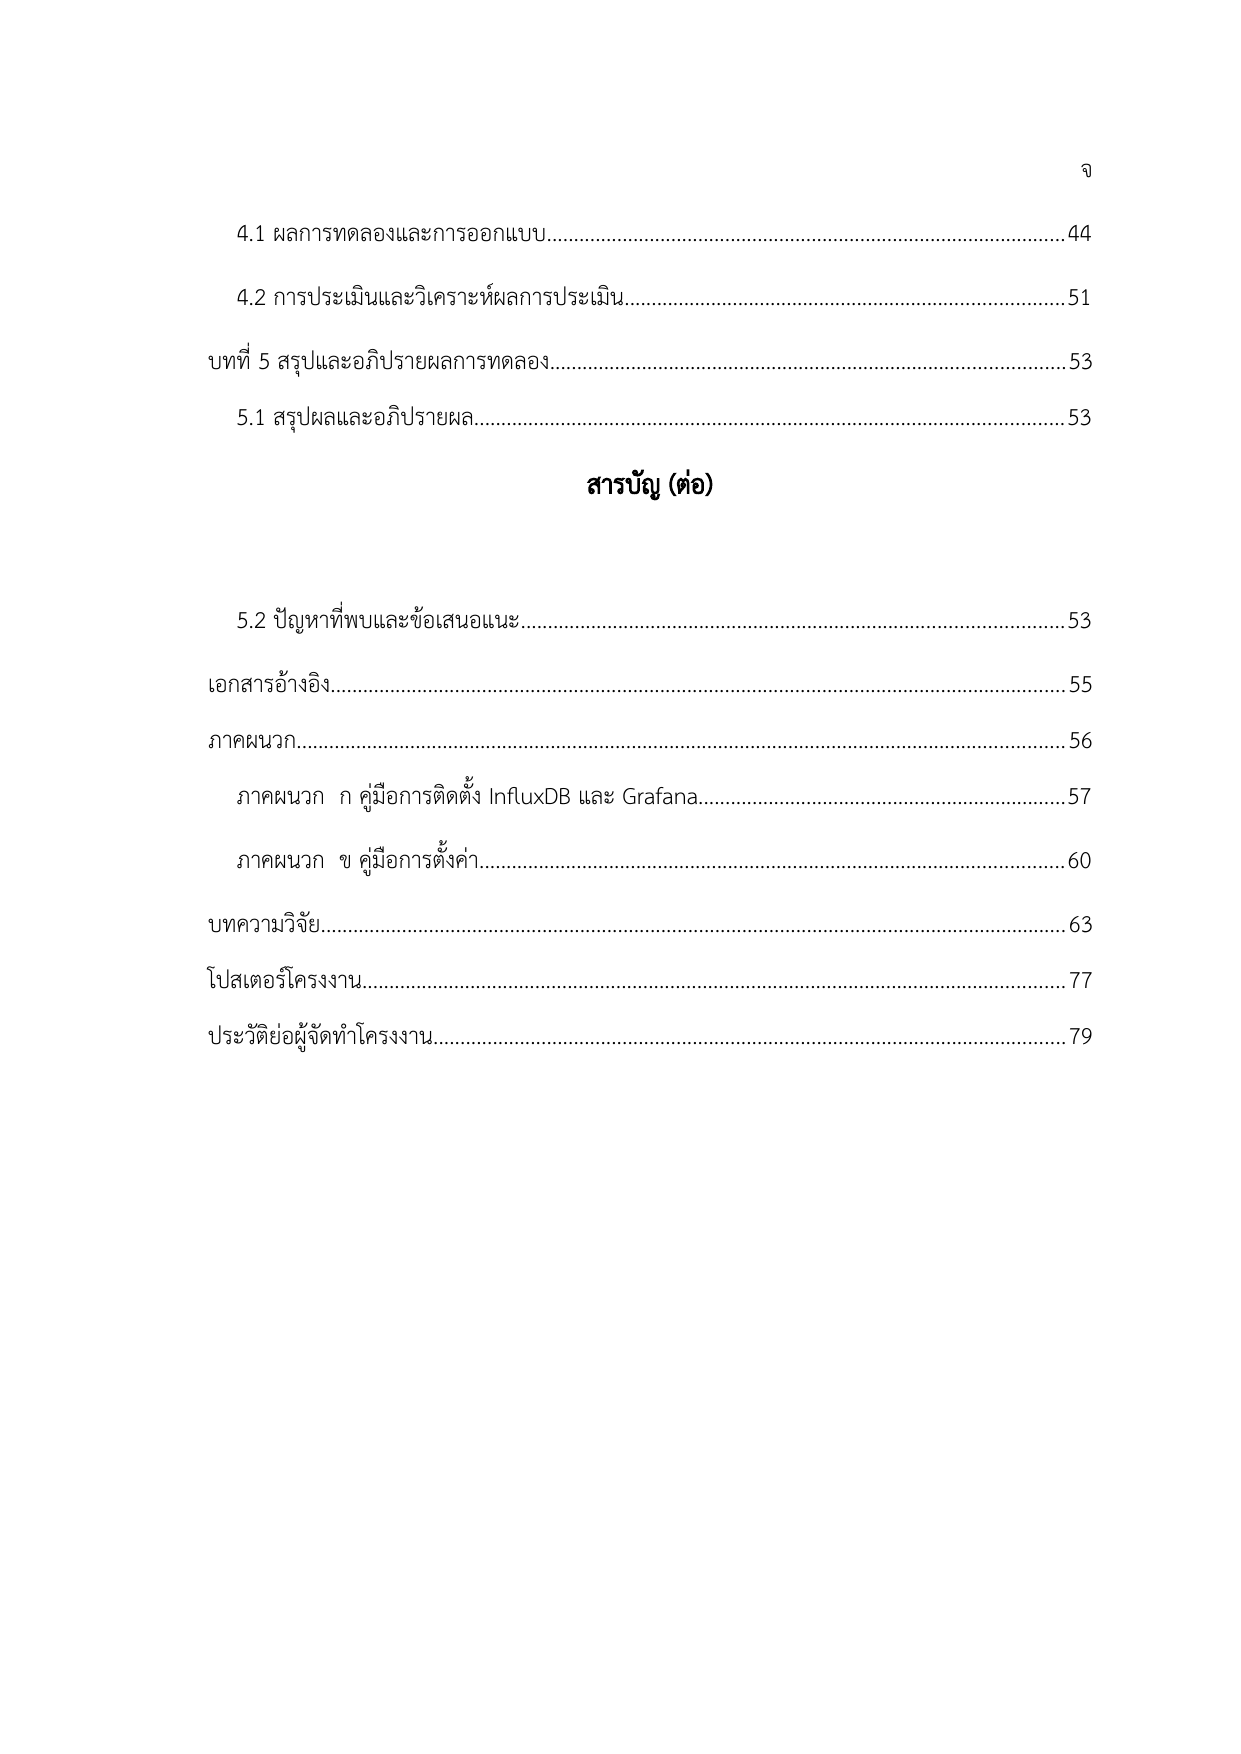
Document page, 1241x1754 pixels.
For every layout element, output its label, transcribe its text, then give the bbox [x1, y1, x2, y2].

text 5.2 ปัญหาที่พบและข้อเสนอแนะ 53 [236, 599, 1092, 637]
text ภาคผนวก 56 [207, 719, 1092, 757]
text ภาคผนวก ก คู่มือการติดตั้ง InfluxDB และ Grafana 57 [236, 775, 1092, 813]
text 4.2 การประเมินและวิเคราะห์ผลการประเมิน 51 [236, 276, 1092, 314]
text ภาคผนวก ข คู่มือการตั้งค่า 60 [236, 839, 1092, 877]
text ประวัติย่อผู้จัดทำโครงงาน 79 [207, 1015, 1092, 1053]
text บทความวิจัย 63 [207, 903, 1092, 941]
text 4.1 ผลการทดลองและการออกแบบ 44 [236, 212, 1092, 249]
text 5.1 สรุปผลและอภิปรายผล 53 [236, 396, 1092, 434]
text เอกสารอ้างอิง 55 [207, 663, 1092, 701]
text สารบัญ (ต่อ) [207, 460, 1092, 503]
text บทที่ 5 สรุปและอภิปรายผลการทดลอง 53 [207, 340, 1092, 378]
text โปสเตอร์โครงงาน 77 [207, 959, 1092, 997]
